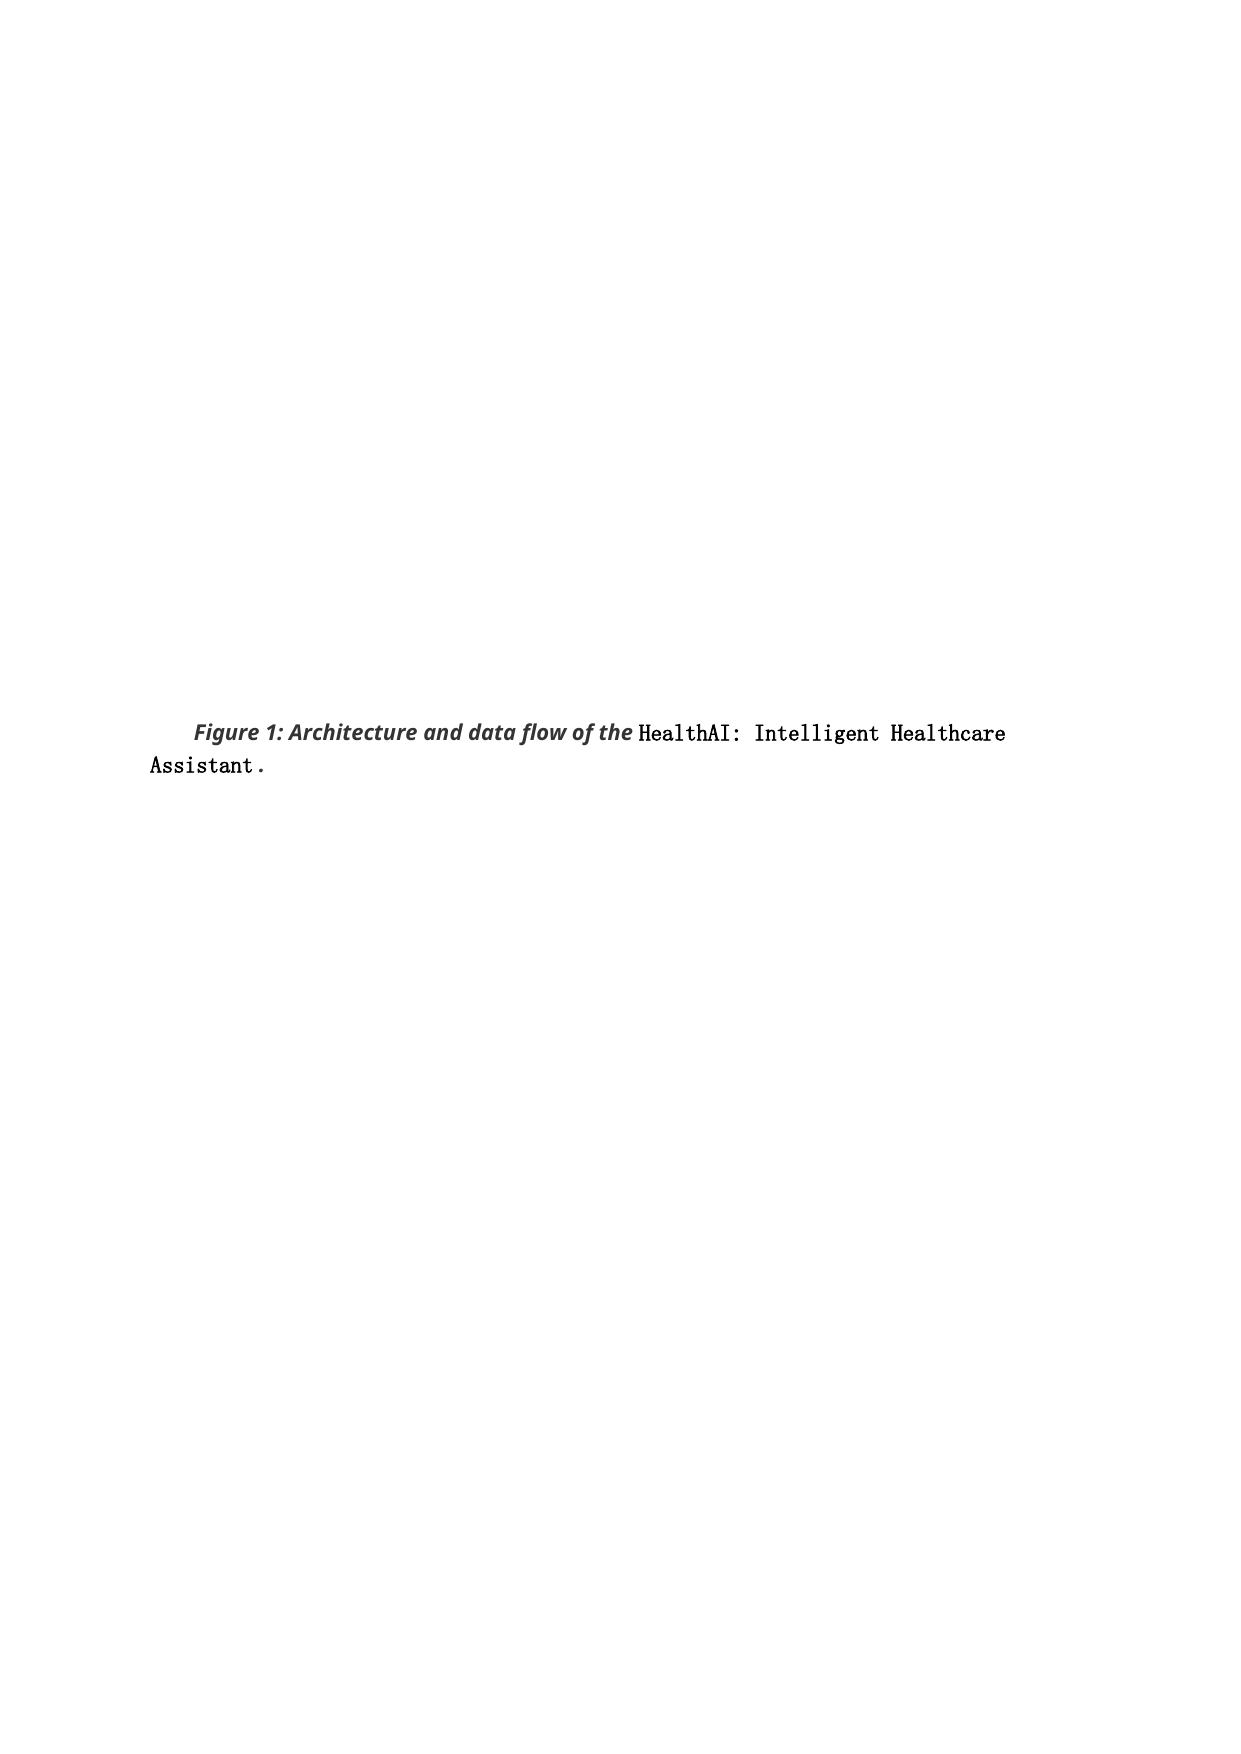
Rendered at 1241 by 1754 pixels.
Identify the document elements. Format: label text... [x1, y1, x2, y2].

text Figure 1: Architecture and data flow of the HealthAI: Intelligent Healthcare Assistant . [150, 717, 1090, 779]
